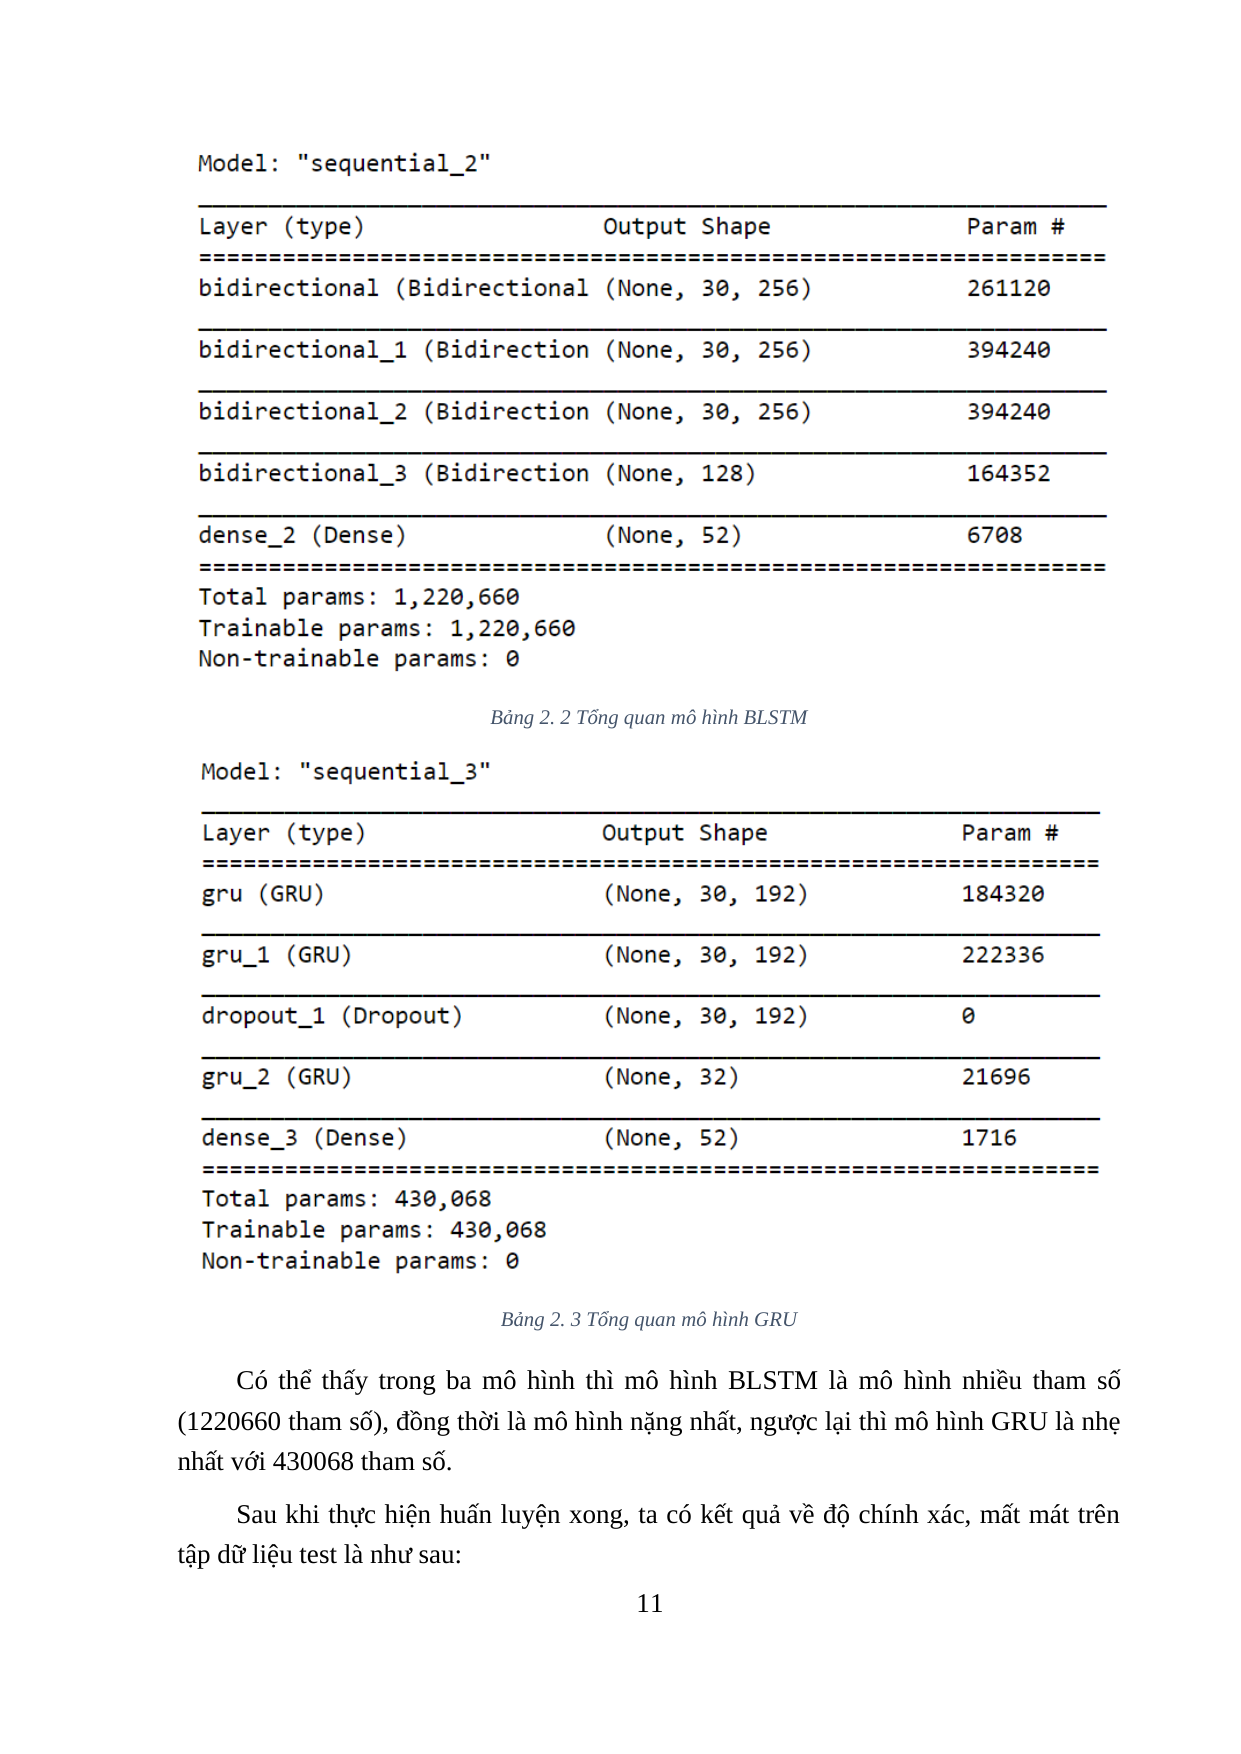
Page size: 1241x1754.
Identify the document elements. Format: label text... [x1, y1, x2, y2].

text Có thể thấy trong ba mô hình thì mô hình BLSTM là mô hình nhiều tham số (1220660 tham số), đồng thời là mô hình nặng nhất, ngược lại thì mô hình GRU là nhẹ nhất với 430068 tham số. [177, 1364, 1122, 1476]
picture [177, 761, 1122, 1286]
picture [177, 147, 1122, 684]
text Sau khi thực hiện huấn luyện xong, ta có kết quả về độ chính xác, mất mát trên tập dữ liệu test là như sau: [177, 1498, 1122, 1569]
